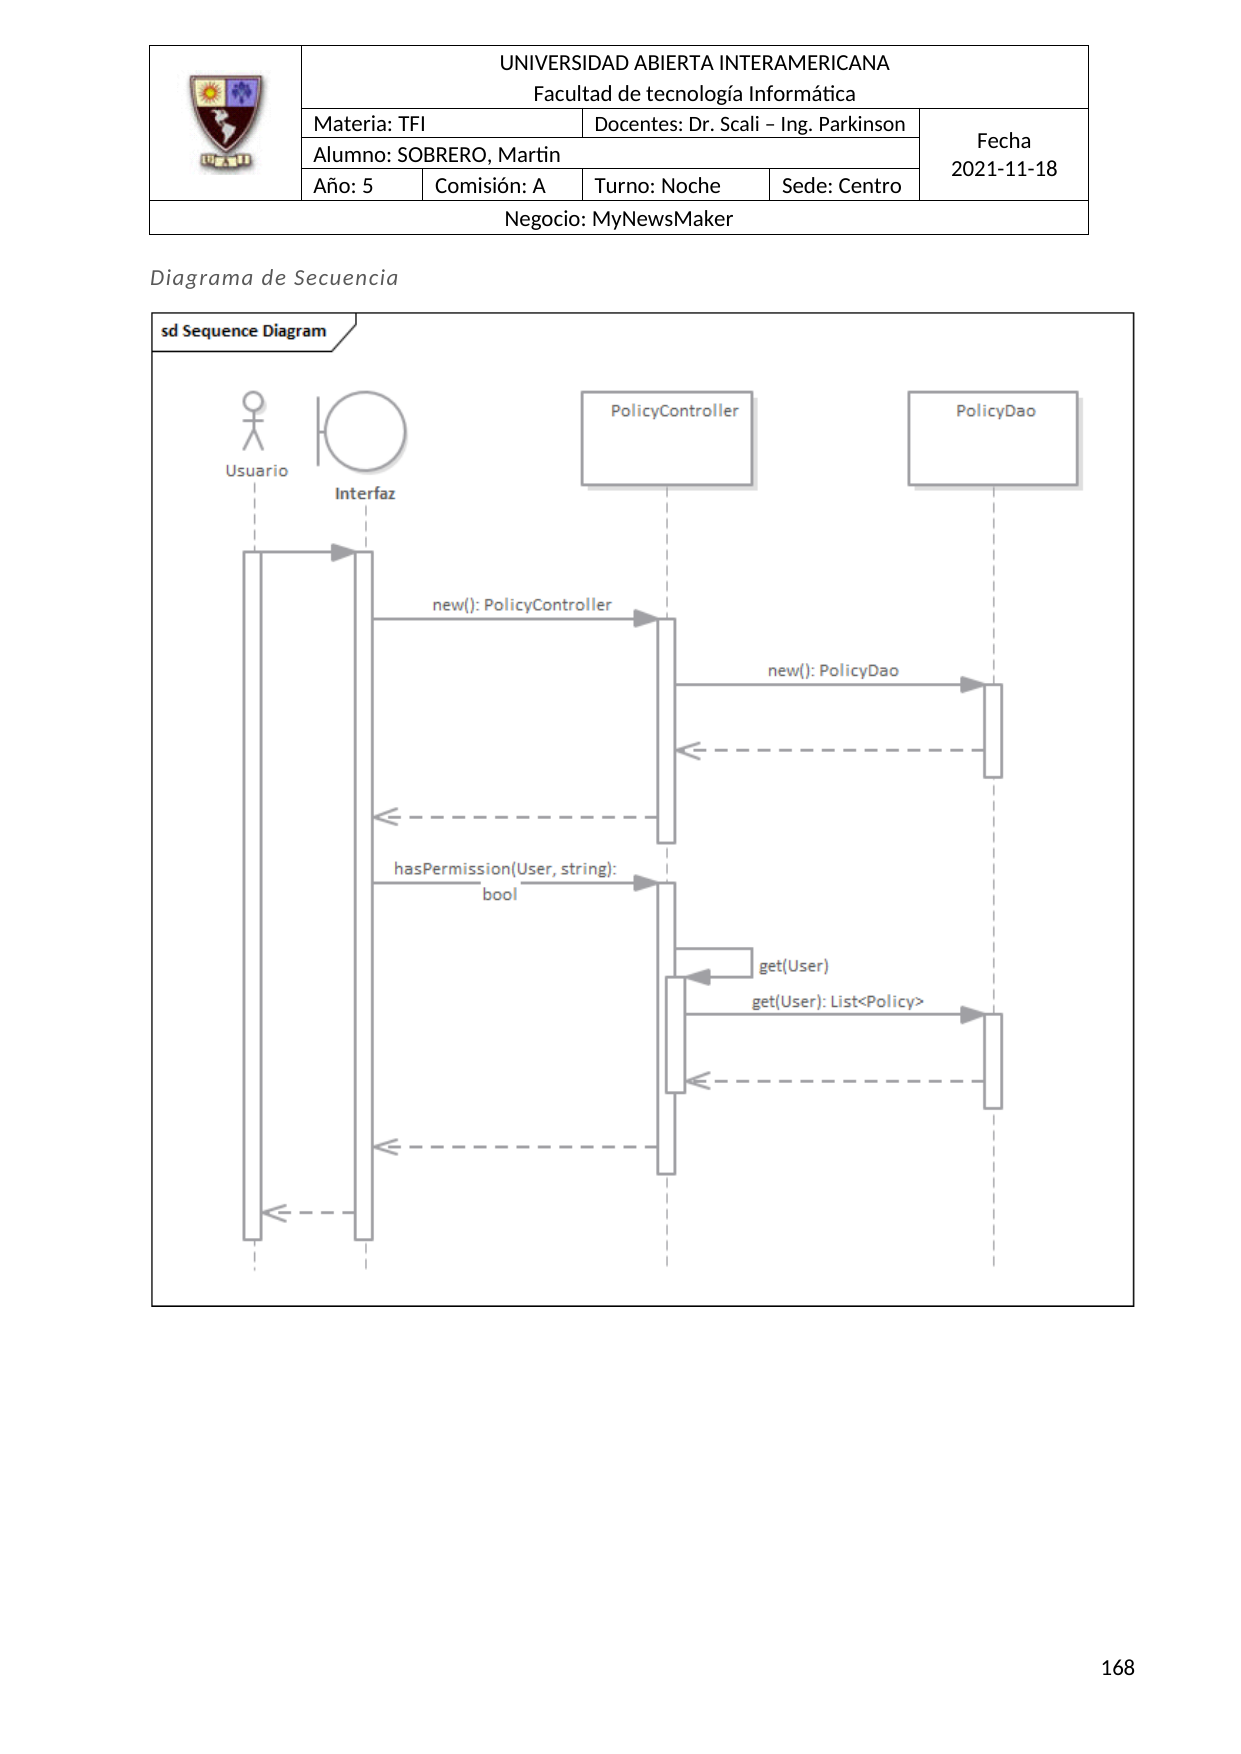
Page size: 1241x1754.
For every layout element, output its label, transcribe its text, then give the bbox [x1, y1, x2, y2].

subtitle Diagrama de Secuencia [150, 263, 1135, 291]
picture [175, 67, 276, 180]
picture [150, 311, 1136, 1307]
